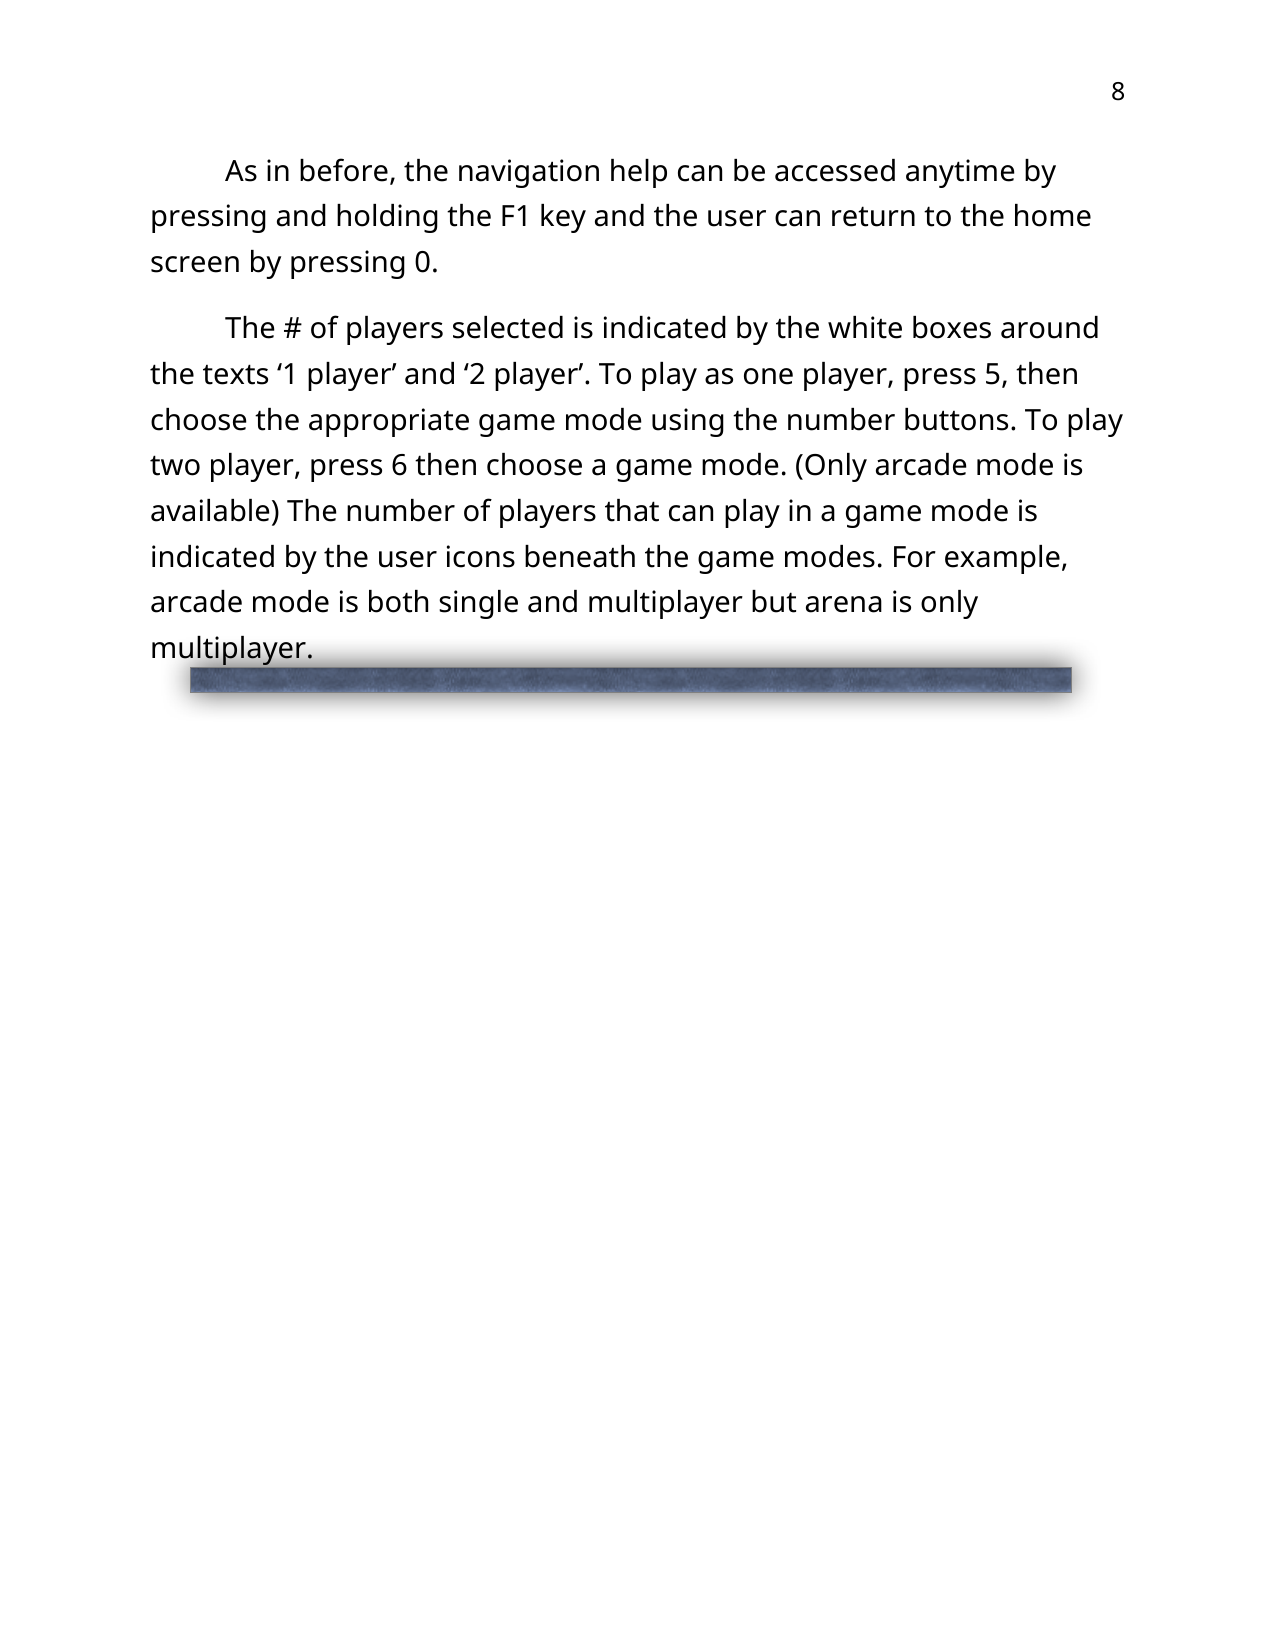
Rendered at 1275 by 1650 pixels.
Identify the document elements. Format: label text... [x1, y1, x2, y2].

text As in before, the navigation help can be accessed anytime by pressing and holding the F1 key and the user can return to the home screen by pressing 0. [150, 150, 1125, 281]
text The # of players selected is indicated by the white boxes around the texts ‘1 player’ and ‘2 player’. To play as one player, press 5, then choose the appropriate game mode using the number buttons. To play two player, press 6 then choose a game mode. (Only arcade mode is available) The number of players that can play in a game mode is indicated by the user icons beneath the game modes. For example, arcade mode is both single and multiplayer but arena is only multiplayer. [150, 308, 1125, 667]
